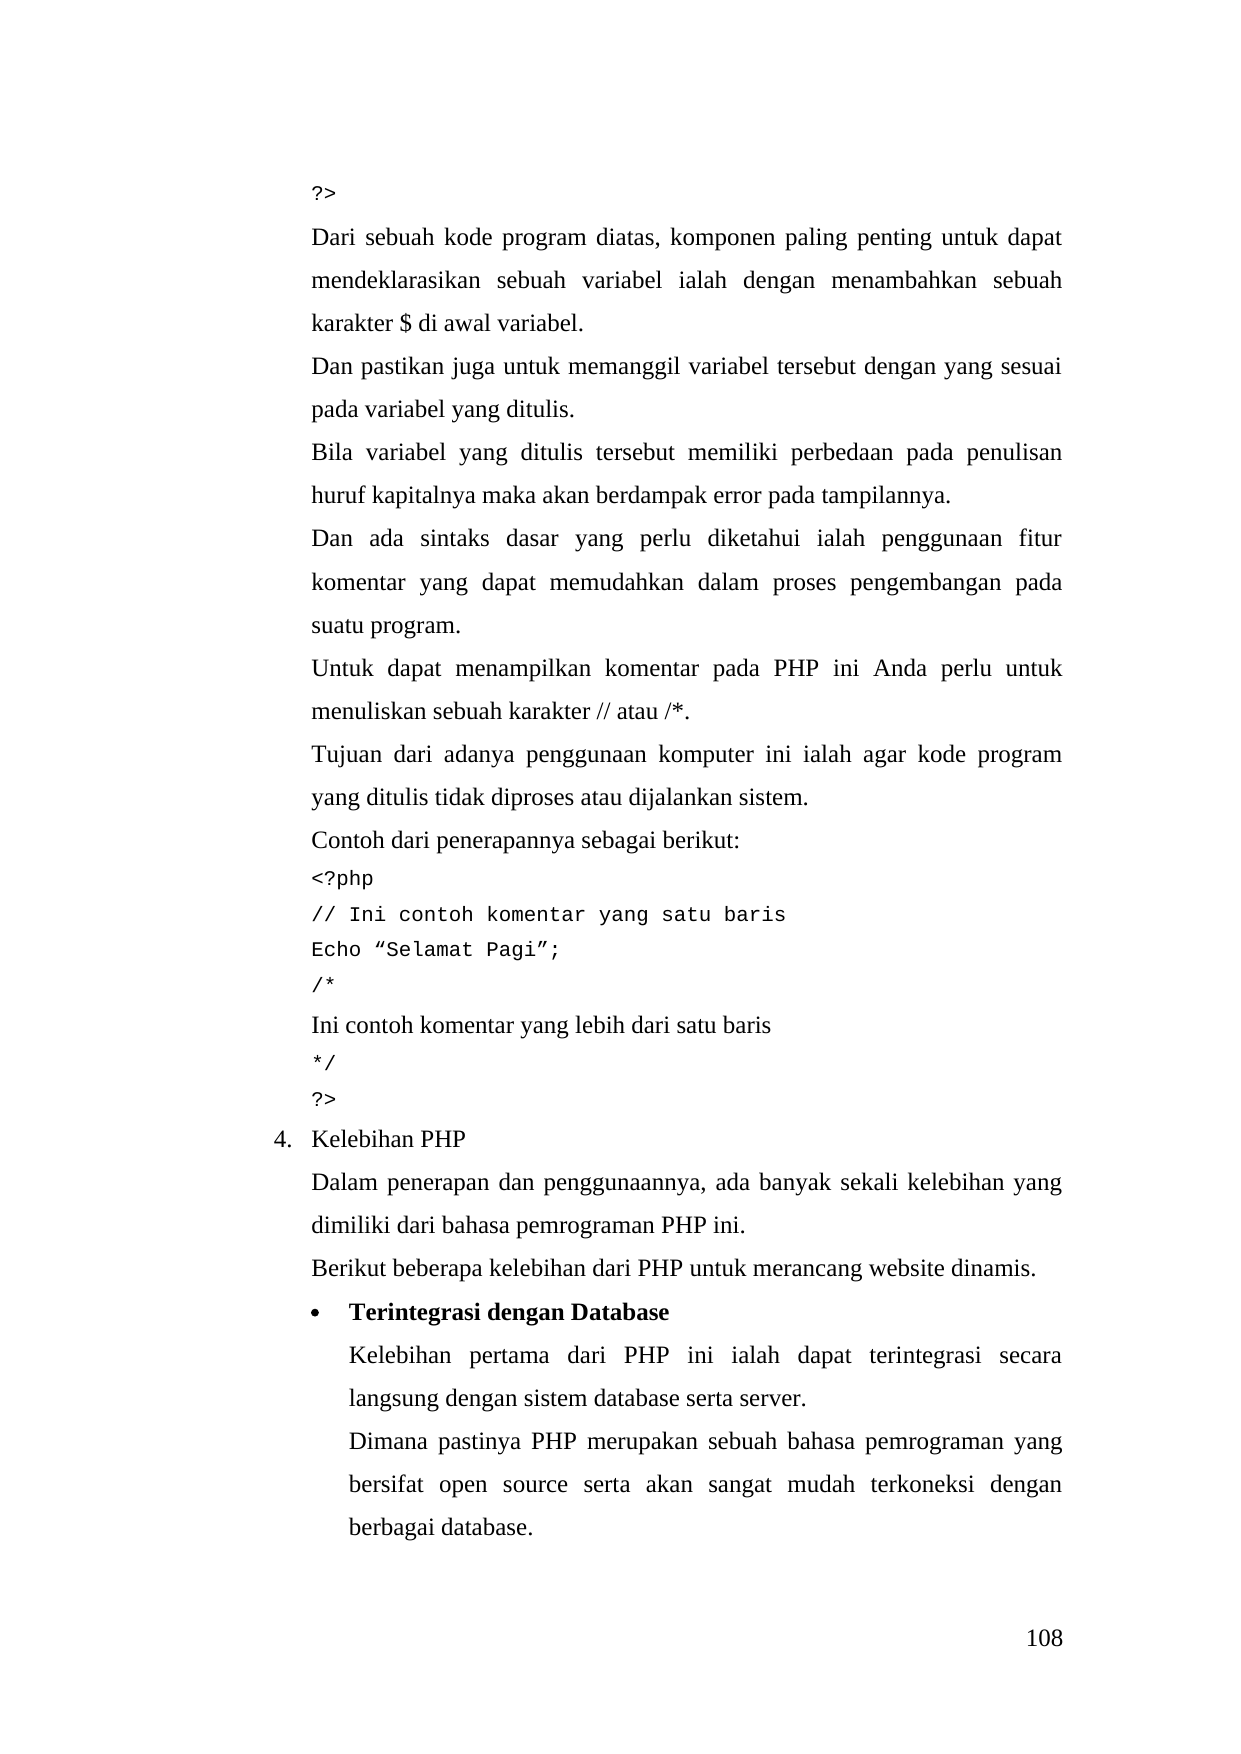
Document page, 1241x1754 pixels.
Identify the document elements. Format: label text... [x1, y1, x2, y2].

list ?> [311, 177, 1063, 207]
list <?php [311, 868, 1063, 892]
list Untuk dapat menampilkan komentar pada PHP ini Anda perlu untuk menuliskan sebuah karakter // atau /*. [311, 653, 1063, 725]
list Dari sebuah kode program diatas, komponen paling penting untuk dapat mendeklarasikan sebuah variabel ialah dengan menambahkan sebuah karakter $ di awal variabel. [311, 222, 1063, 337]
list Dimana pastinya PHP merupakan sebuah bahasa pemrograman yang bersifat open source serta akan sangat mudah terkoneksi dengan berbagai database. [349, 1426, 1063, 1541]
list // Ini contoh komentar yang satu baris [311, 904, 1063, 927]
list Dan ada sintaks dasar yang perlu diketahui ialah penggunaan fitur komentar yang dapat memudahkan dalam proses pengembangan pada suatu program. [311, 523, 1063, 638]
list Kelebihan PHP [274, 1124, 1063, 1153]
list Terintegrasi dengan Database [311, 1297, 1063, 1325]
list Contoh dari penerapannya sebagai berikut: [311, 825, 1063, 854]
list Dan pastikan juga untuk memanggil variabel tersebut dengan yang sesuai pada variabel yang ditulis. [311, 351, 1063, 423]
list Ini contoh komentar yang lebih dari satu baris [311, 1010, 1063, 1039]
list */ [311, 1053, 1063, 1077]
list Berikut beberapa kelebihan dari PHP untuk merancang website dinamis. [311, 1253, 1063, 1282]
list Dalam penerapan dan penggunaannya, ada banyak sekali kelebihan yang dimiliki dari bahasa pemrograman PHP ini. [311, 1167, 1063, 1239]
list ?> [311, 1089, 1063, 1112]
list Bila variabel yang ditulis tersebut memiliki perbedaan pada penulisan huruf kapitalnya maka akan berdampak error pada tampilannya. [311, 437, 1063, 509]
list Tujuan dari adanya penggunaan komputer ini ialah agar kode program yang ditulis tidak diproses atau dijalankan sistem. [311, 739, 1063, 811]
list Kelebihan pertama dari PHP ini ialah dapat terintegrasi secara langsung dengan sistem database serta server. [349, 1340, 1063, 1412]
list Echo “Selamat Pagi”; [311, 939, 1063, 963]
list /* [311, 975, 1063, 998]
